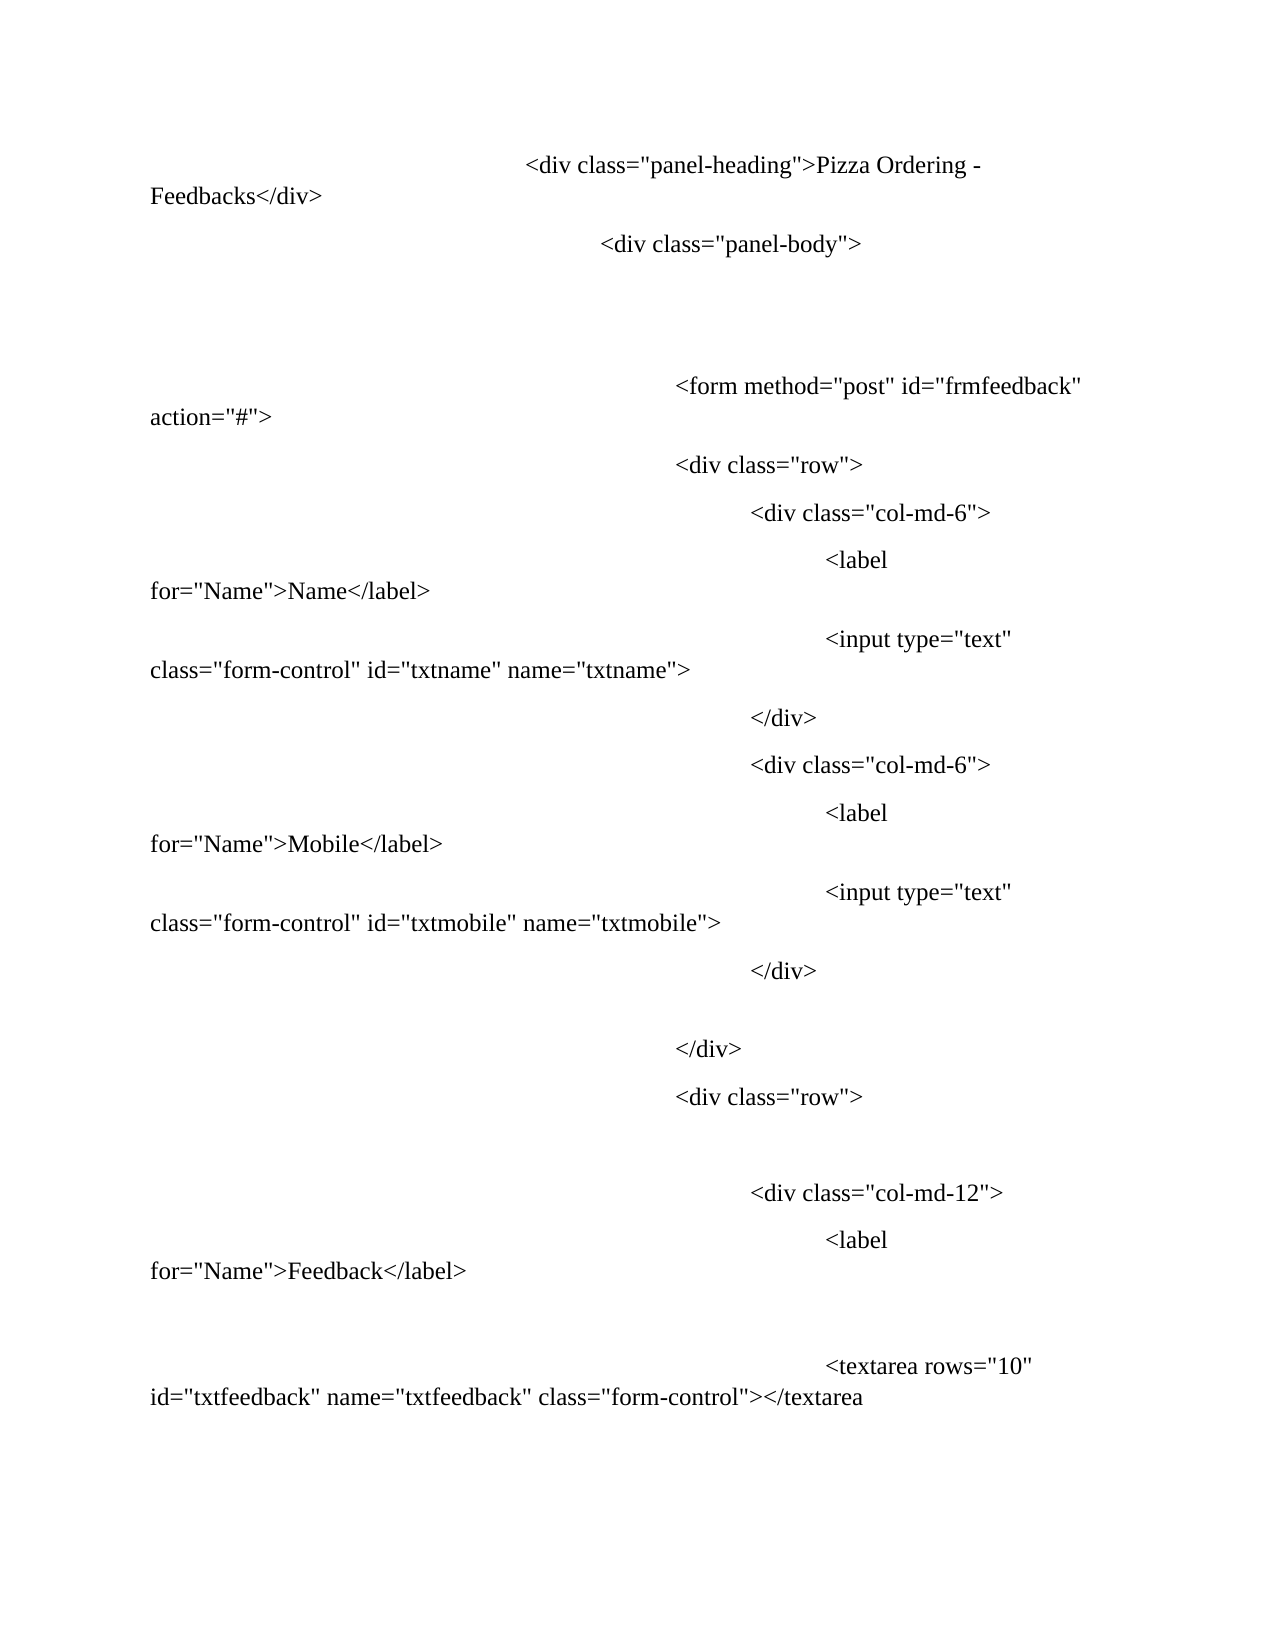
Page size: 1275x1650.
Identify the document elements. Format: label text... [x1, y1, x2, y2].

text <label for="Name">Feedback</label> [150, 1225, 1125, 1285]
text <div class="col-md-6"> [150, 751, 1125, 779]
text <label for="Name">Name</label> [150, 545, 1125, 605]
text <textarea rows="10" id="txtfeedback" name="txtfeedback" class="form-control"></textarea [150, 1351, 1125, 1442]
text <div class="row"> [150, 450, 1125, 479]
text <input type="text" class="form-control" id="txtname" name="txtname"> [150, 624, 1125, 684]
text <input type="text" class="form-control" id="txtmobile" name="txtmobile"> [150, 877, 1125, 937]
text <div class="col-md-6"> [150, 498, 1125, 526]
text <div class="row"> [150, 1082, 1125, 1111]
text </div> [150, 703, 1125, 732]
text <div class="panel-heading">Pizza Ordering - Feedbacks</div> [150, 150, 1125, 210]
text <div class="col-md-12"> [150, 1178, 1125, 1206]
text <label for="Name">Mobile</label> [150, 798, 1125, 858]
text <div class="panel-body"> [150, 229, 1125, 257]
text <form method="post" id="frmfeedback" action="#"> [150, 371, 1125, 431]
text </div> [150, 1034, 1125, 1063]
text </div> [150, 956, 1125, 1016]
